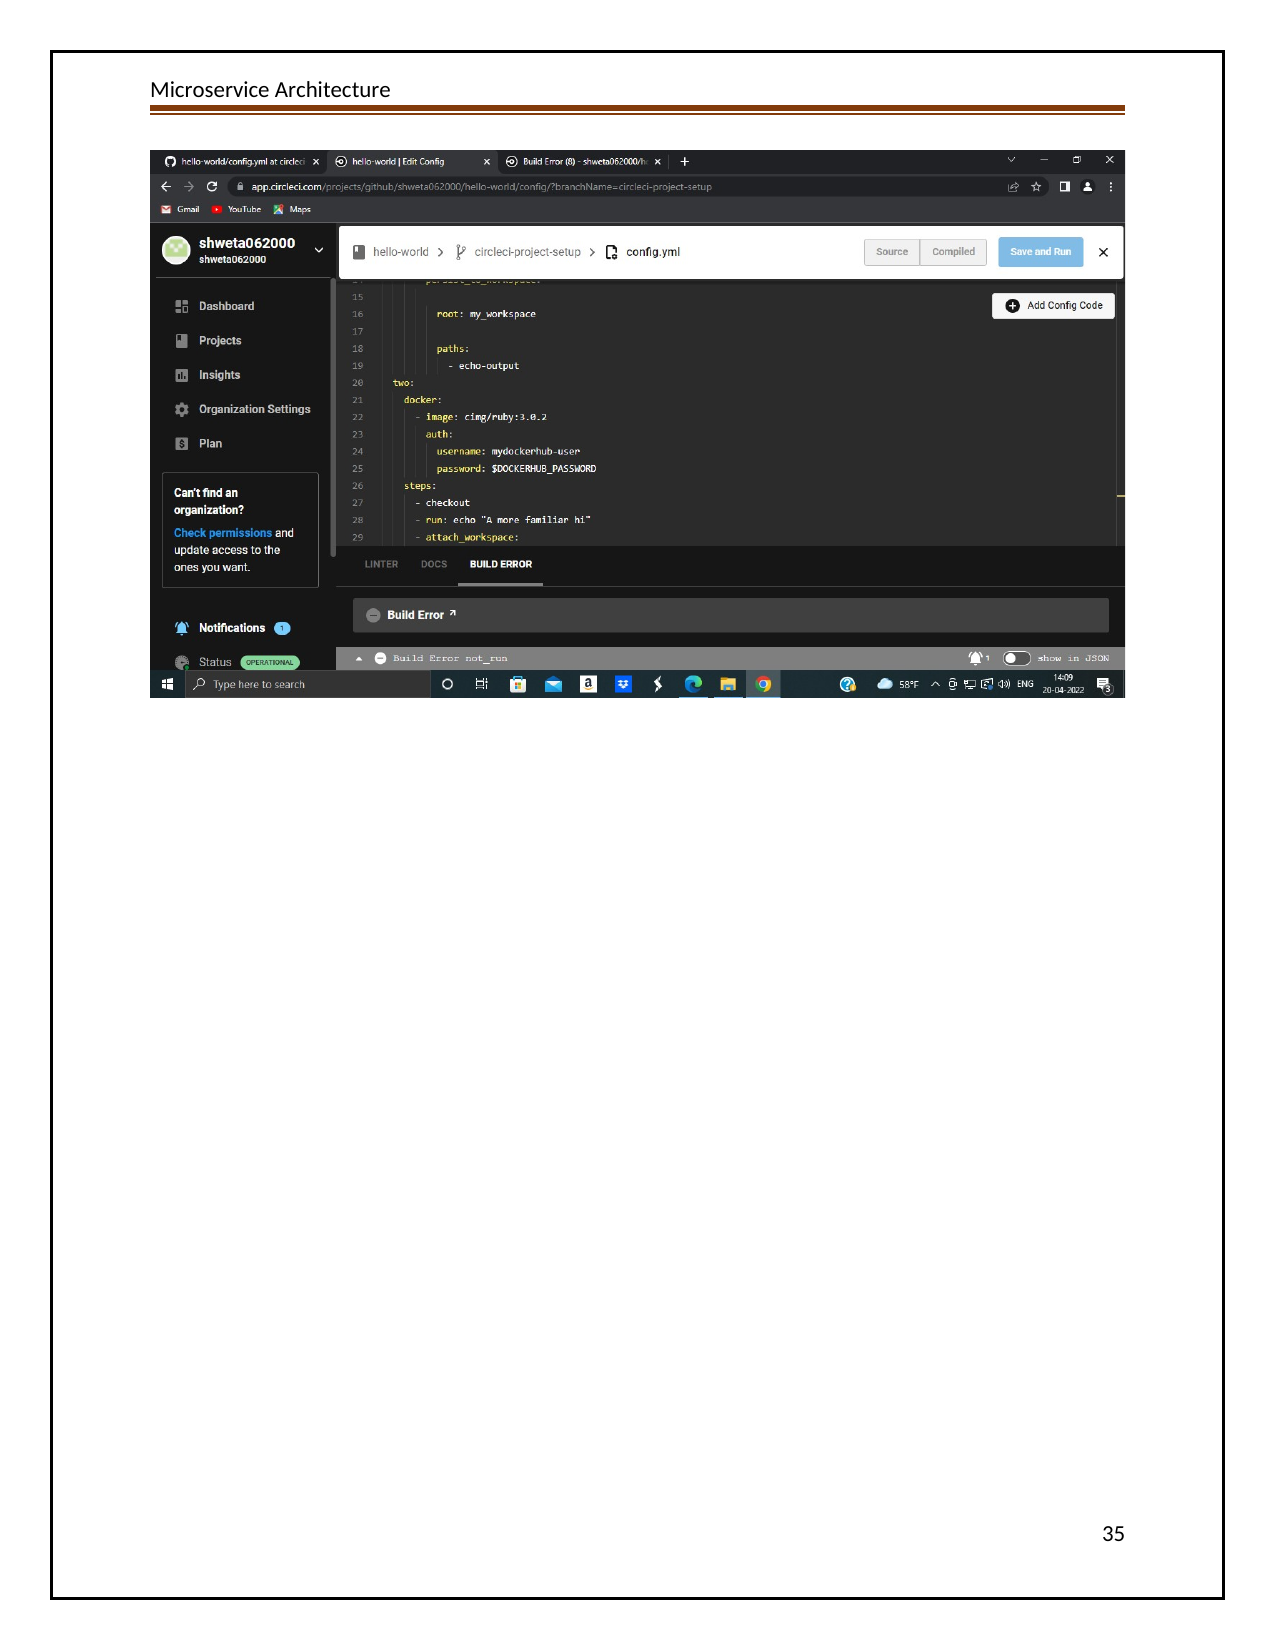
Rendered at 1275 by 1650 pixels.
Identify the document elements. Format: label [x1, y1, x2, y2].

picture [150, 150, 1125, 698]
